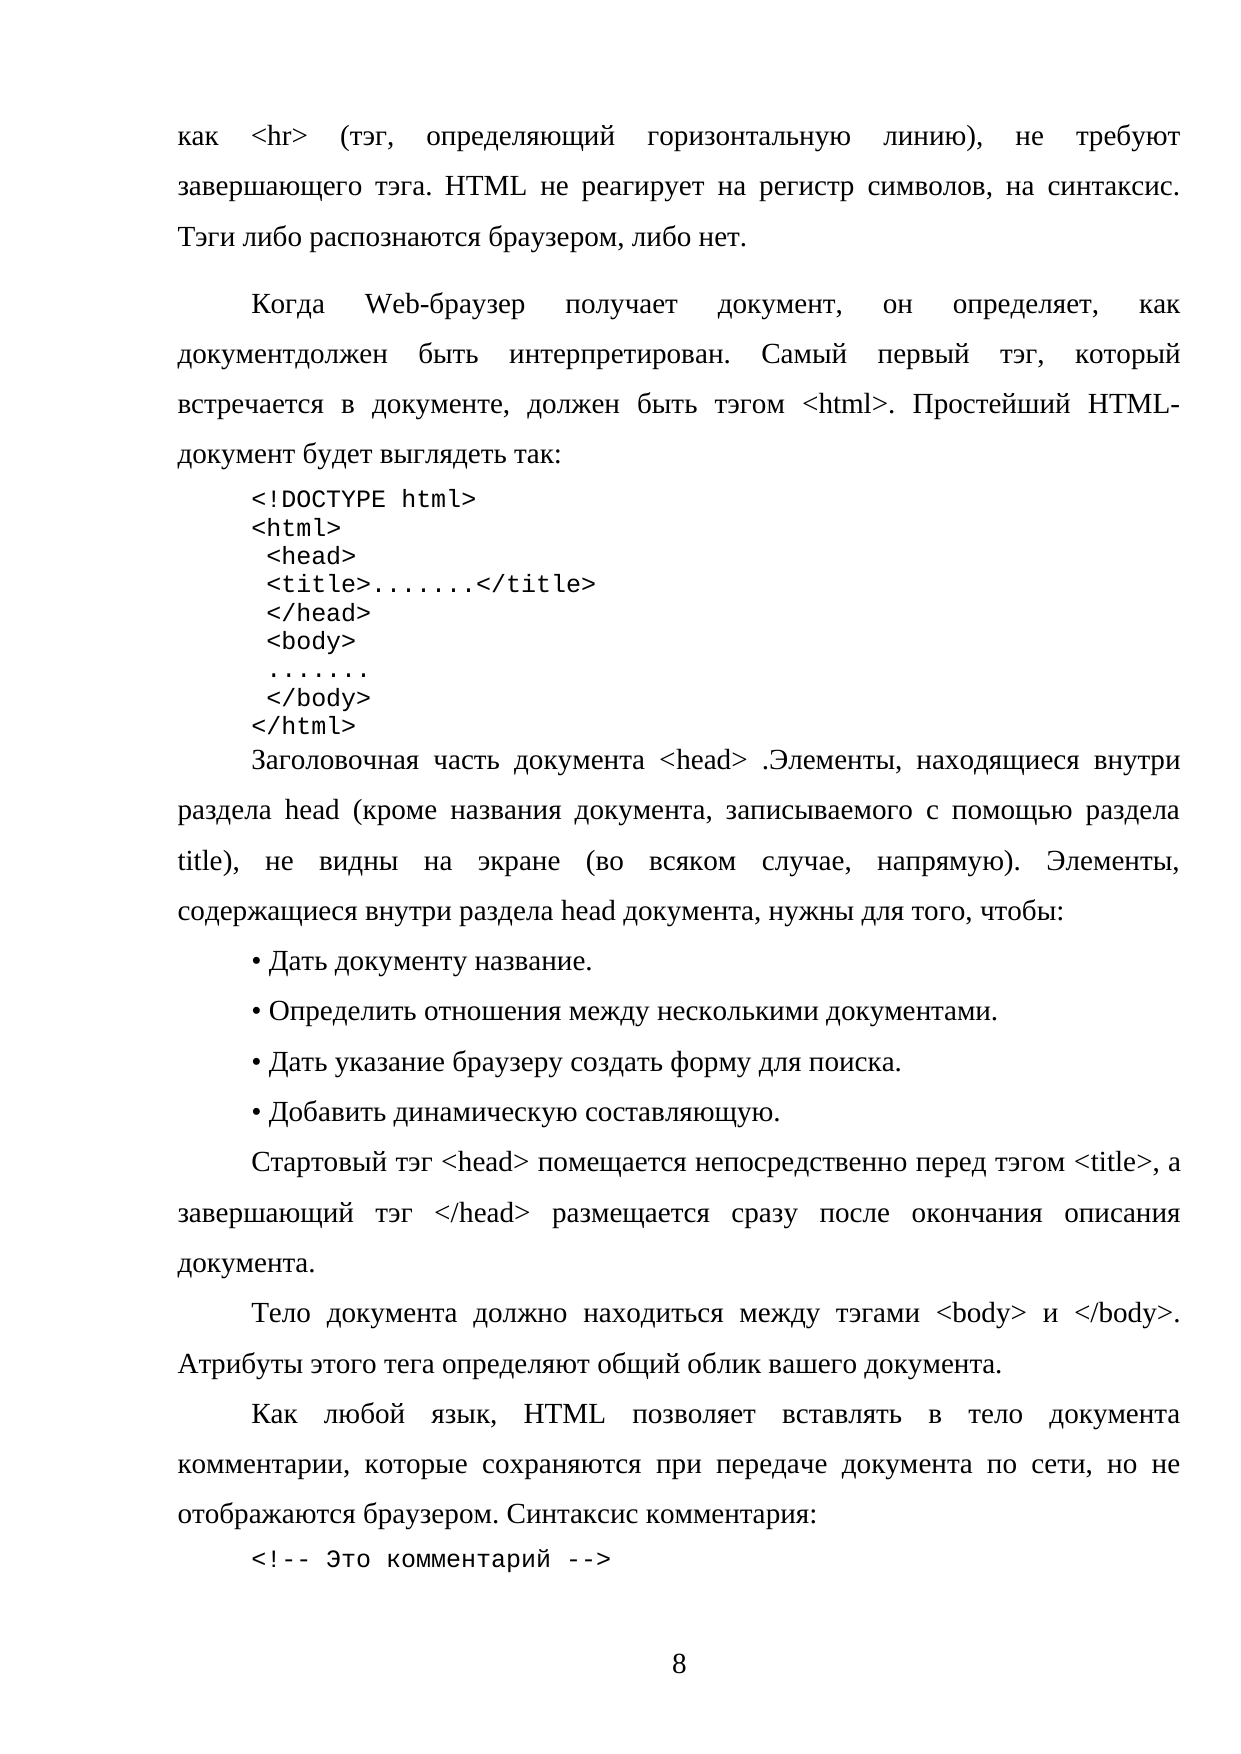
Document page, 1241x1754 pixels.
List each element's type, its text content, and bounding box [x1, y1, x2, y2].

text <html> [177, 515, 1181, 544]
text </body> [177, 685, 1181, 714]
text • Дать документу название. [177, 943, 1181, 977]
text • Дать указание браузеру создать форму для поиска. [177, 1044, 1181, 1077]
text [177, 118, 1181, 252]
text Тело документа должно находиться между тэгами <body> и </body>. Атрибуты этого тега определяют общий облик вашего документа. [177, 1295, 1181, 1379]
text Заголовочная часть документа <head> .Элементы, находящиеся внутри раздела head (кроме названия документа, записываемого с помощью раздела title), не видны на экране (во всяком случае, напрямую). Элементы, содержащиеся внутри раздела head документа, нужны для того, чтобы: [177, 742, 1181, 926]
text ....... [177, 657, 1181, 685]
text </html> [177, 714, 1181, 742]
text </head> [177, 600, 1181, 629]
text <title>.......</title> [177, 572, 1181, 600]
text <body> [177, 629, 1181, 657]
text Стартовый тэг <head> помещается непосредственно перед тэгом <title>, а завершающий тэг </head> размещается сразу после окончания описания документа. [177, 1144, 1181, 1279]
text <!-- Это комментарий --> [177, 1547, 1181, 1575]
text Когда Web-браузер получает документ, он определяет, как документдолжен быть интерпретирован. Самый первый тэг, который встречается в документе, должен быть тэгом <html>. Простейший HTML-документ будет выглядеть так: [177, 286, 1181, 470]
text Как любой язык, HTML позволяет вставлять в тело документа комментарии, которые сохраняются при передаче документа по сети, но не отображаются браузером. Синтаксис комментария: [177, 1396, 1181, 1530]
text • Определить отношения между несколькими документами. [177, 993, 1181, 1027]
text • Добавить динамическую составляющую. [177, 1094, 1181, 1128]
text <head> [177, 544, 1181, 572]
text <!DOCTYPE html> [177, 487, 1181, 515]
